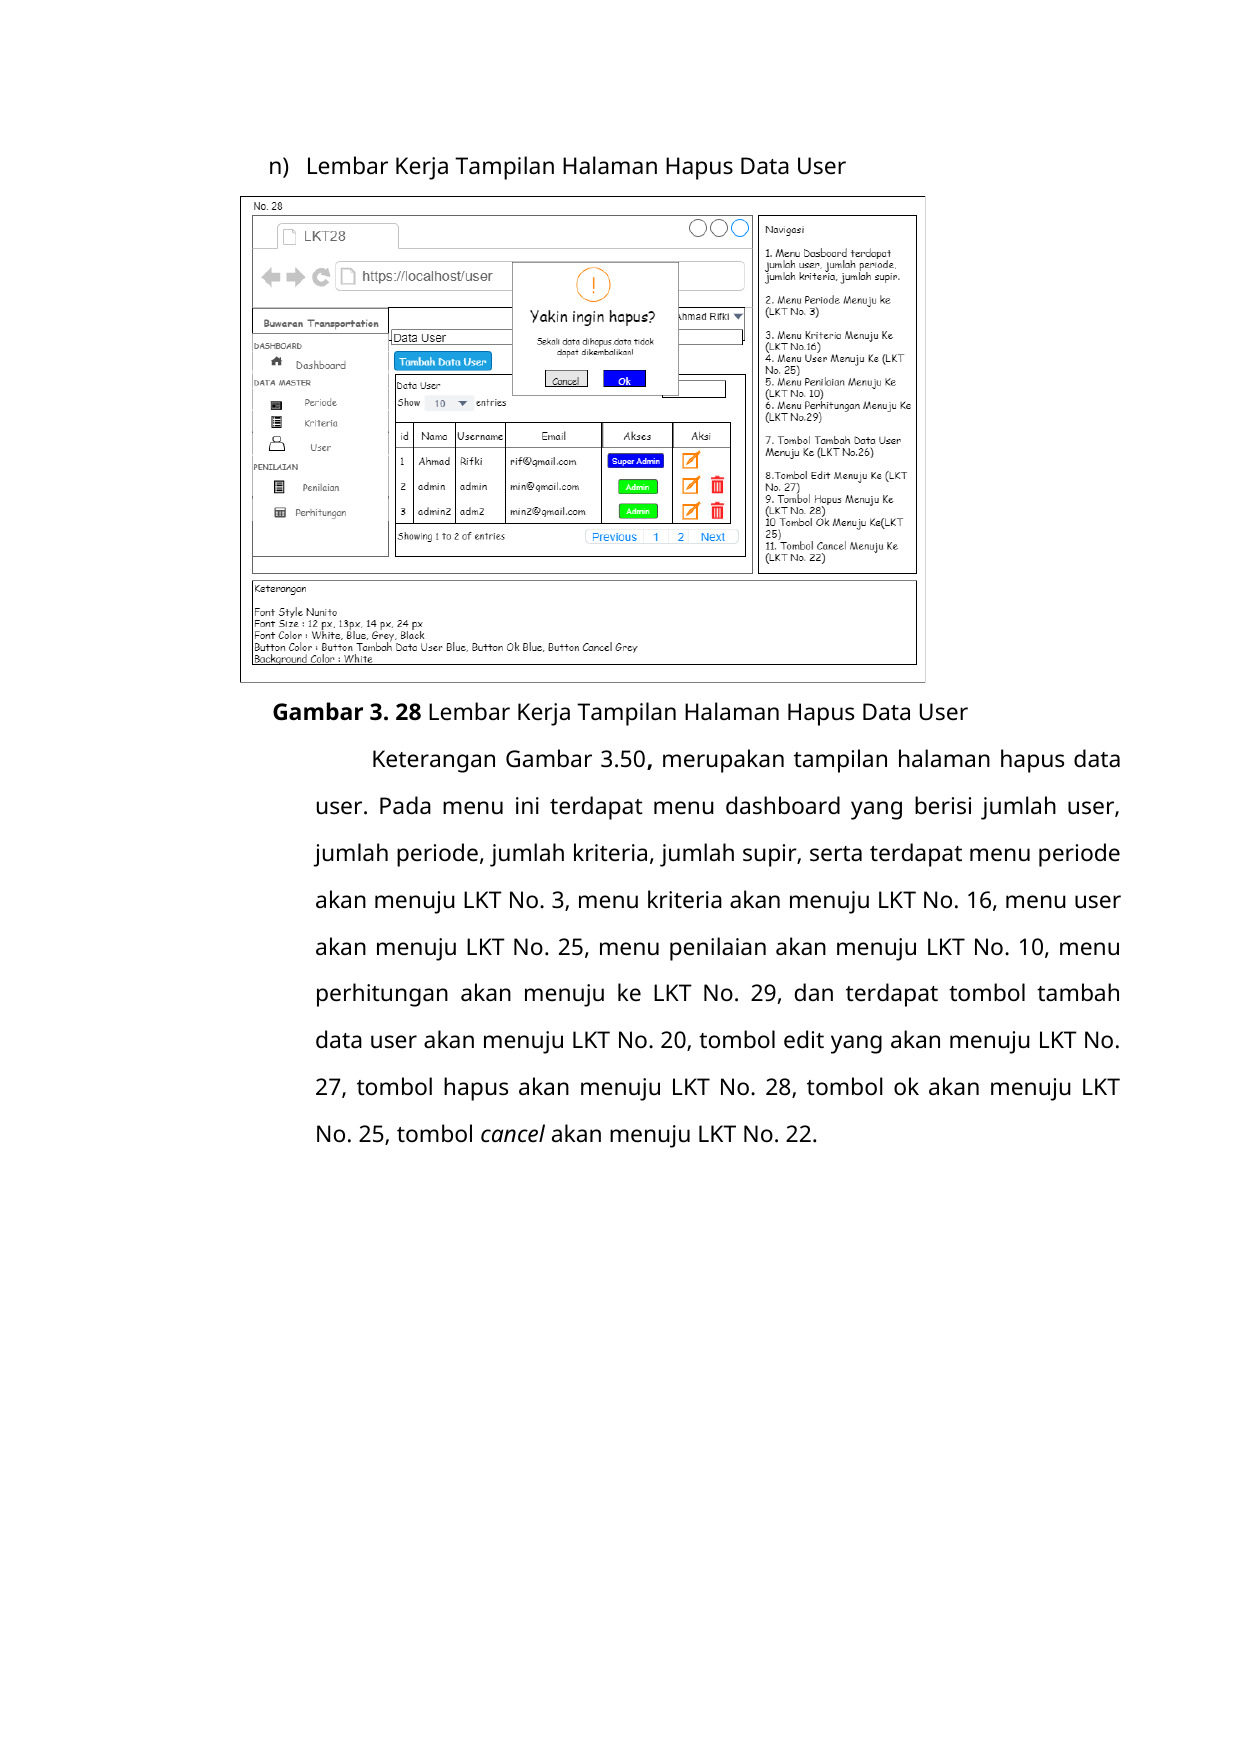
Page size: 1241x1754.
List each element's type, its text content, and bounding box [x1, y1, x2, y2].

picture [240, 196, 926, 683]
list Lembar Kerja Tampilan Halaman Hapus Data User [268, 150, 1122, 181]
text Keterangan Gambar 3.50, merupakan tampilan halaman hapus data user. Pada menu ini terdapat menu dashboard yang berisi jumlah user, jumlah periode, jumlah kriteria, jumlah supir, serta terdapat menu periode akan menuju LKT No. 3, menu kriteria akan menuju LKT No. 16, menu user akan menuju LKT No. 25, menu penilaian akan menuju LKT No. 10, menu perhitungan akan menuju ke LKT No. 29, dan terdapat tombol tambah data user akan menuju LKT No. 20, tombol edit yang akan menuju LKT No. 27, tombol hapus akan menuju LKT No. 28, tombol ok akan menuju LKT No. 25, tombol cancel akan menuju LKT No. 22. [315, 743, 1122, 1149]
